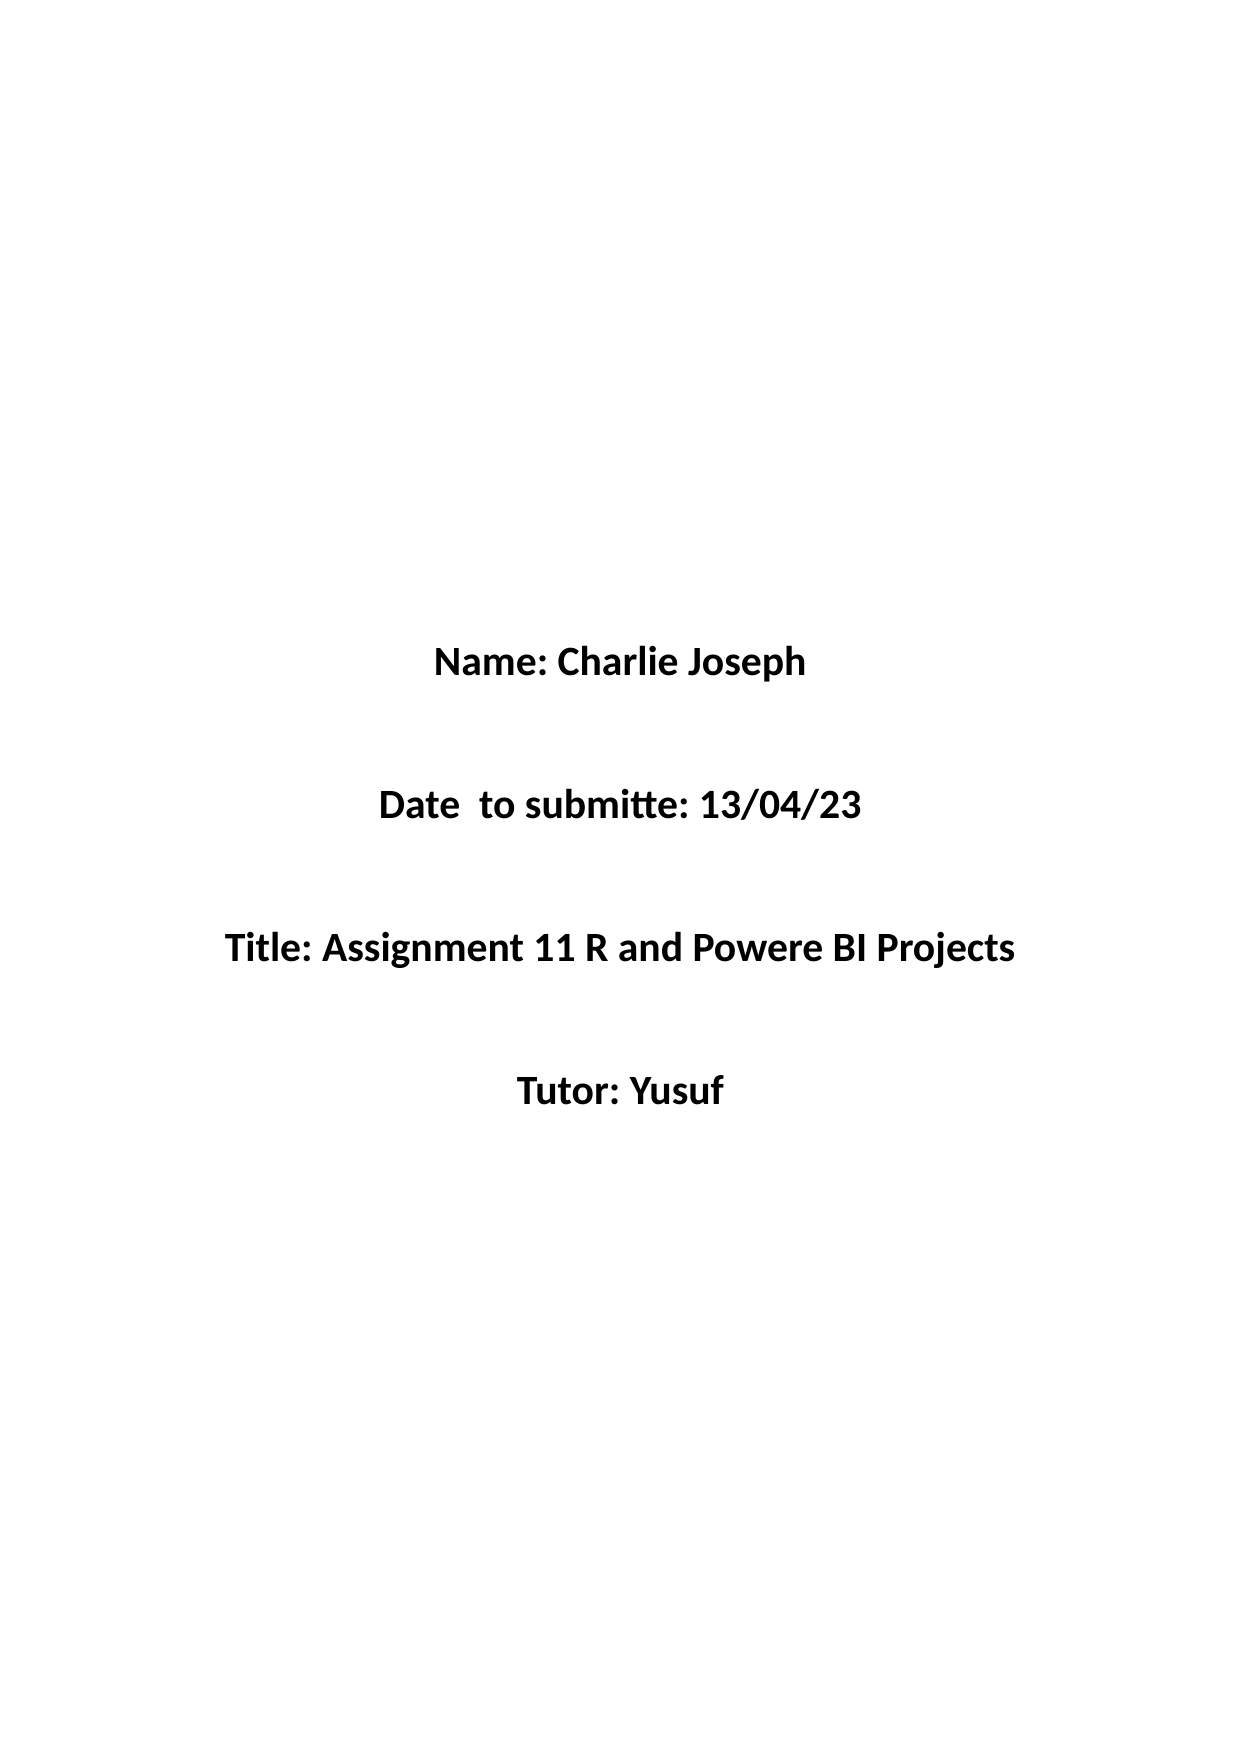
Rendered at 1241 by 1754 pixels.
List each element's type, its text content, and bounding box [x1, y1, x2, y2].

text Tutor: Yusuf [150, 1064, 1090, 1115]
text Date to submitte: 13/04/23 [150, 778, 1090, 829]
text Name: Charlie Joseph [150, 635, 1090, 686]
text Title: Assignment 11 R and Powere BI Projects [150, 921, 1090, 972]
